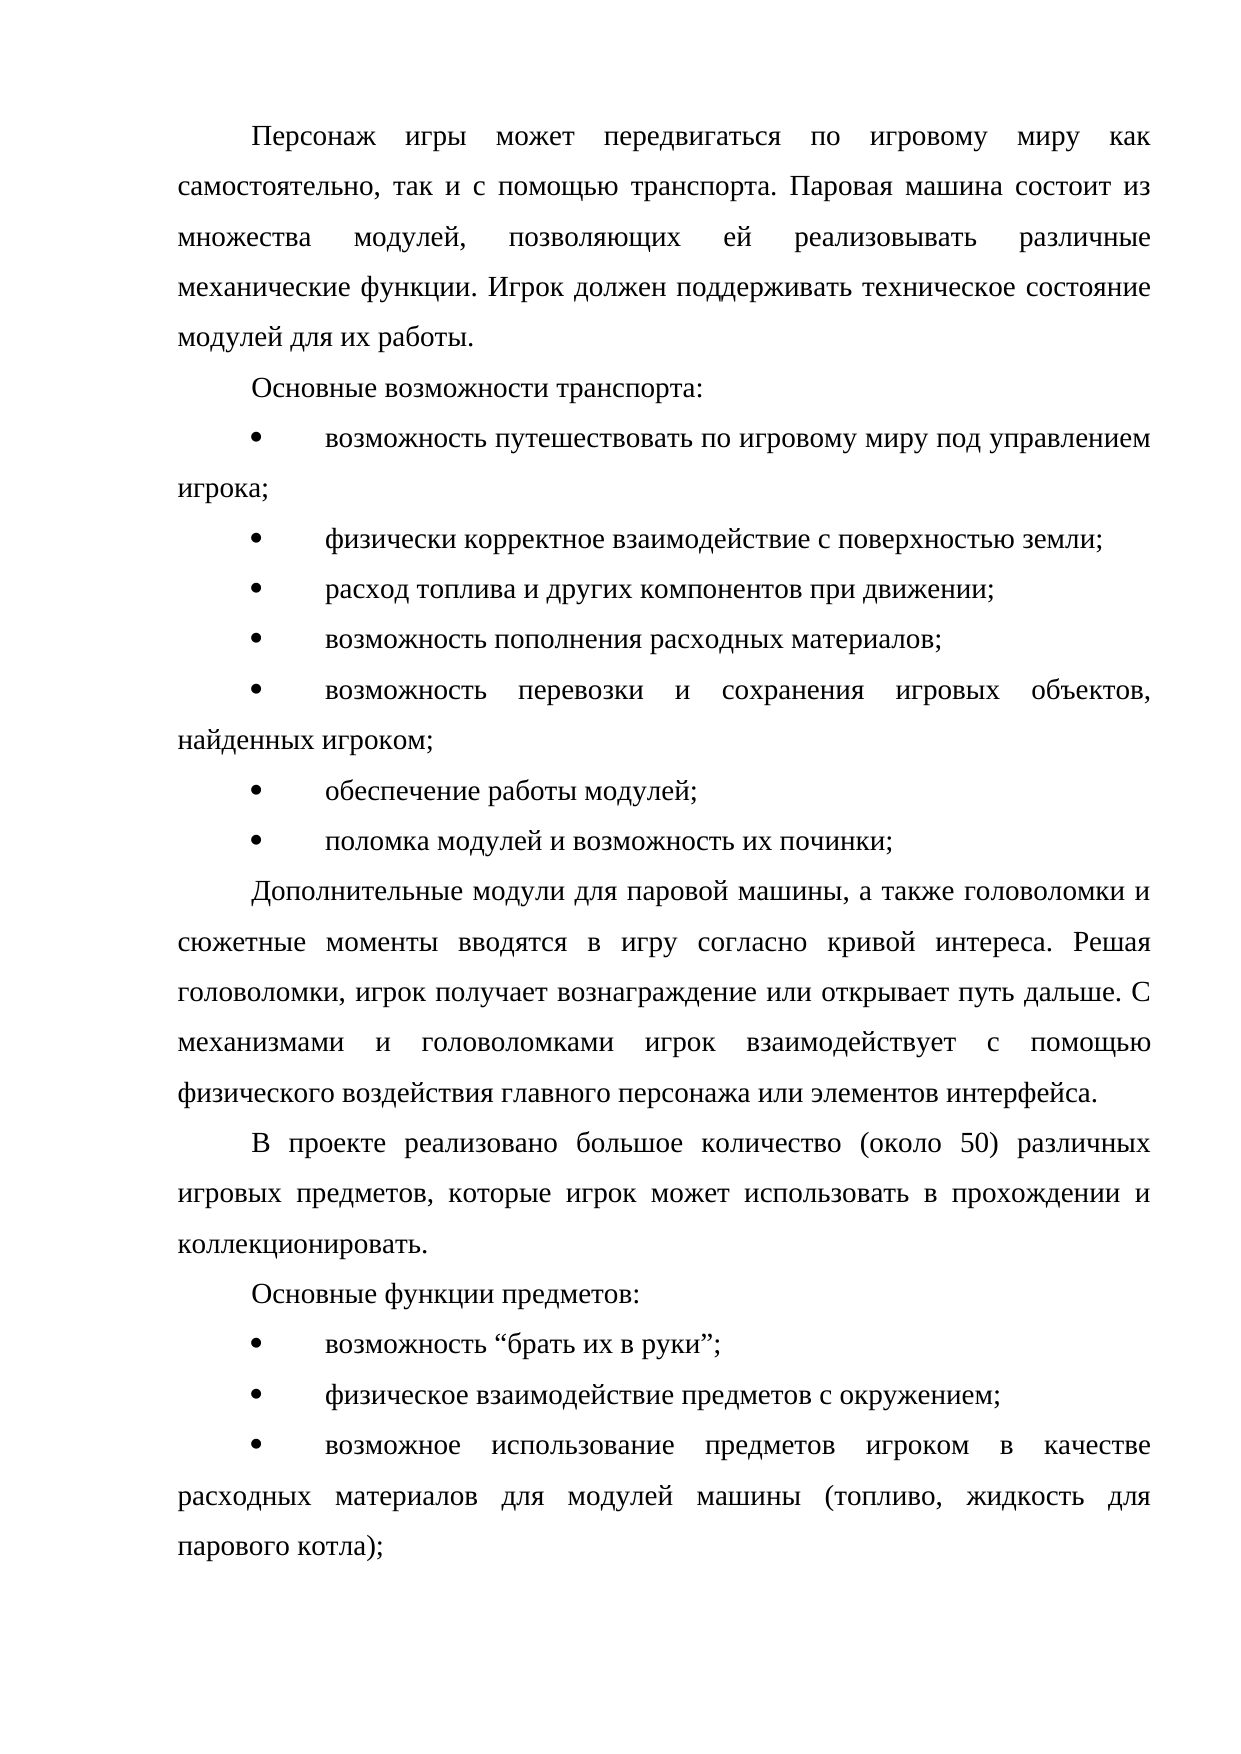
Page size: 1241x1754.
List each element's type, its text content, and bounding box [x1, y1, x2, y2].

text Персонаж игры может передвигаться по игровому миру как самостоятельно, так и с помощью транспорта. Паровая машина состоит из множества модулей, позволяющих ей реализовывать различные механические функции. Игрок должен поддерживать техническое состояние модулей для их работы. [177, 118, 1152, 353]
list обеспечение работы модулей; [177, 773, 1152, 806]
list физически корректное взаимодействие с поверхностью земли; [177, 521, 1152, 554]
text Дополнительные модули для паровой машины, а также головоломки и сюжетные моменты вводятся в игру согласно кривой интереса. Решая головоломки, игрок получает вознаграждение или открывает путь дальше. С механизмами и головоломками игрок взаимодействует с помощью физического воздействия главного персонажа или элементов интерфейса. [177, 873, 1152, 1108]
list возможность “брать их в руки”; [177, 1326, 1152, 1360]
list физическое взаимодействие предметов с окружением; [177, 1377, 1152, 1410]
list возможность перевозки и сохранения игровых объектов, найденных игроком; [177, 672, 1152, 756]
text В проекте реализовано большое количество (около 50) различных игровых предметов, которые игрок может использовать в прохождении и коллекционировать. [177, 1125, 1152, 1259]
list расход топлива и других компонентов при движении; [177, 571, 1152, 605]
list возможность пополнения расходных материалов; [177, 622, 1152, 655]
text Основные функции предметов: [177, 1276, 1152, 1309]
list возможность путешествовать по игровому миру под управлением игрока; [177, 420, 1152, 504]
list поломка модулей и возможность их починки; [177, 823, 1152, 857]
list возможное использование предметов игроком в качестве расходных материалов для модулей машины (топливо, жидкость для парового котла); [177, 1427, 1152, 1561]
text Основные возможности транспорта: [177, 370, 1152, 403]
